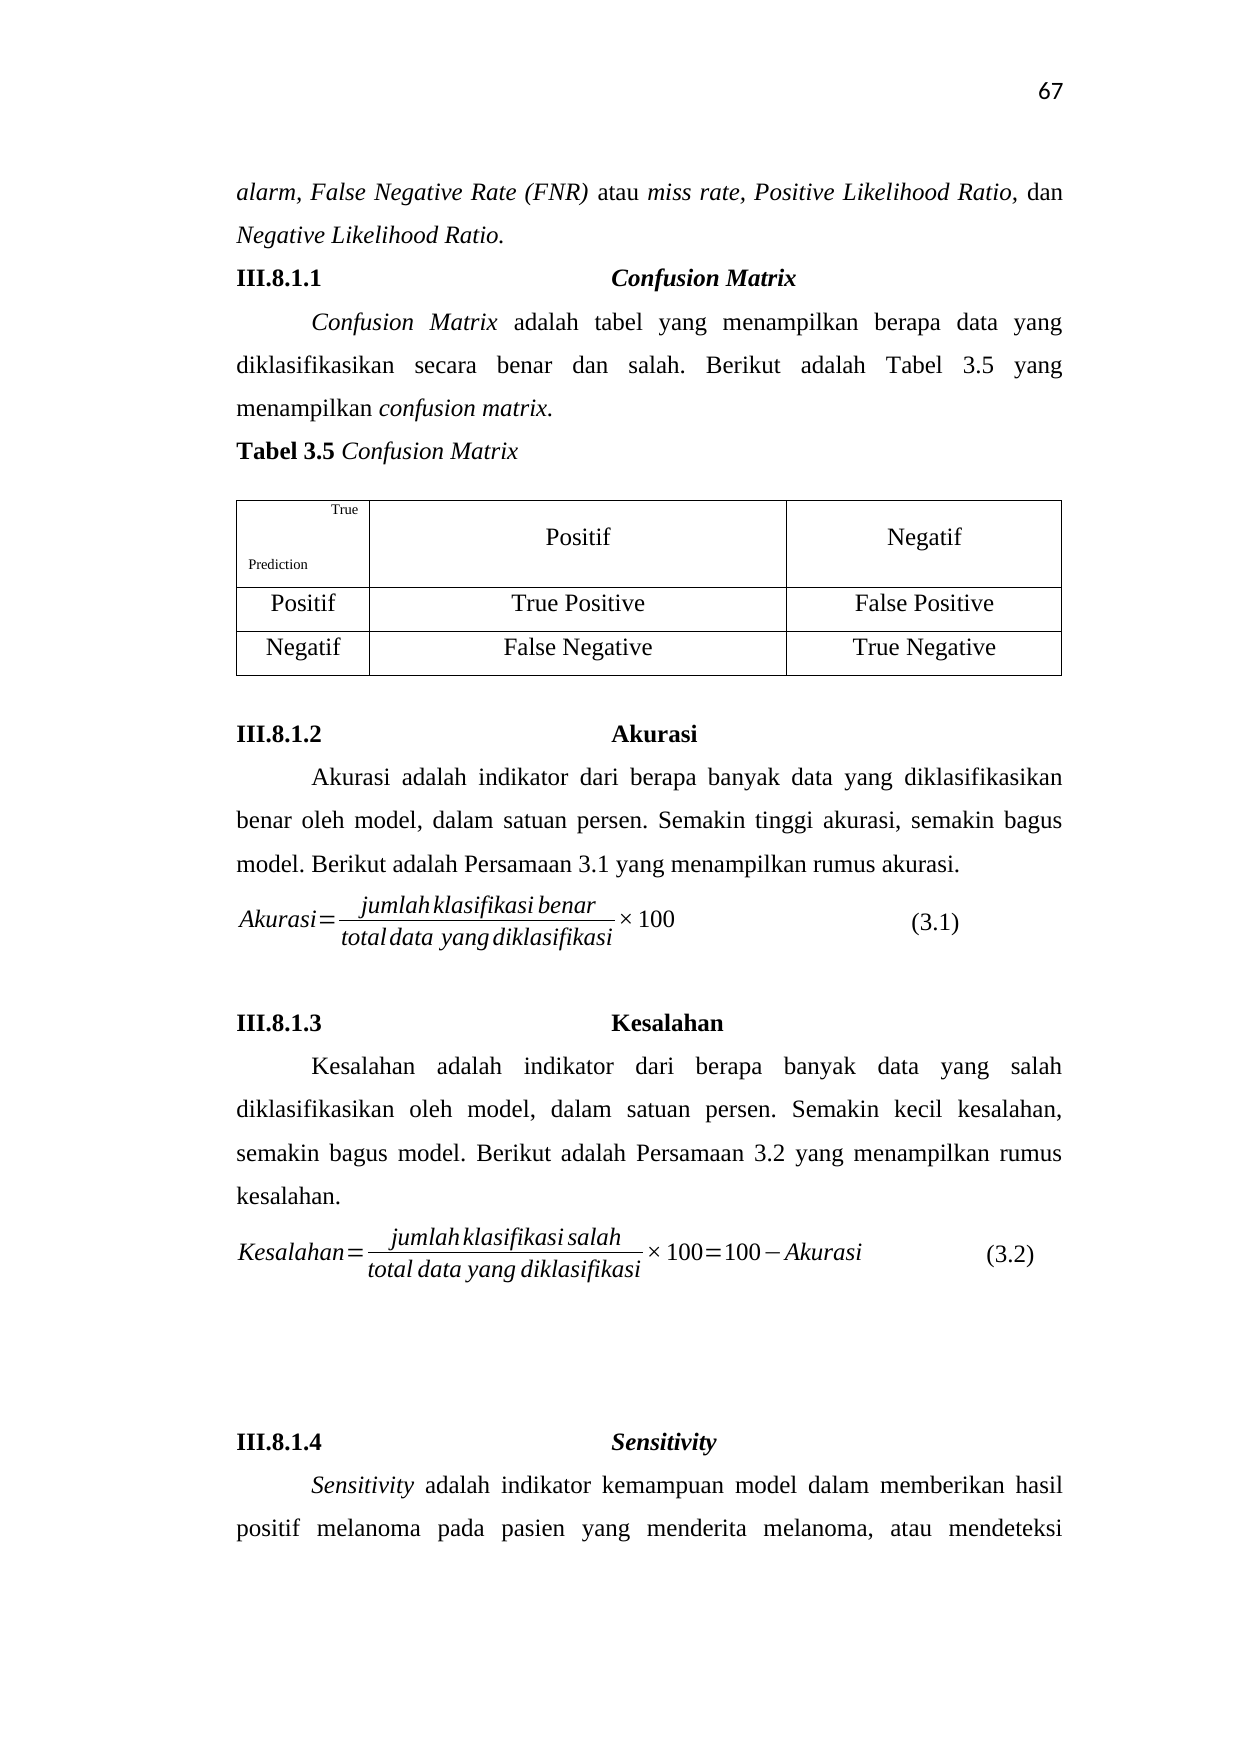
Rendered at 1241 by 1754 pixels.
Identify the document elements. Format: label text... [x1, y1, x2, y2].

table_cell Positif [237, 588, 369, 631]
subtitle Akurasi [236, 719, 1063, 748]
table_header Negatif [787, 501, 1061, 587]
table_header True Prediction [237, 501, 369, 587]
subtitle Sensitivity [236, 1427, 1063, 1455]
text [236, 1470, 1063, 1542]
text Confusion Matrix adalah tabel yang menampilkan berapa data yang diklasifikasikan secara benar dan salah. Berikut adalah Tabel 3.5 yang menampilkan confusion matrix. [236, 307, 1063, 422]
subtitle Kesalahan [236, 1008, 1063, 1037]
text (3.2) [236, 1224, 1063, 1283]
table_cell False Negative [370, 632, 786, 675]
table_header Positif [370, 501, 786, 587]
table_cell False Positive [787, 588, 1061, 631]
text Tabel 3.5 Confusion Matrix [236, 436, 1063, 465]
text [236, 177, 1063, 249]
table_cell True Positive [370, 588, 786, 631]
text Akurasi adalah indikator dari berapa banyak data yang diklasifikasikan benar oleh model, dalam satuan persen. Semakin tinggi akurasi, semakin bagus model. Berikut adalah Persamaan 3.1 yang menampilkan rumus akurasi. [236, 762, 1063, 877]
text Kesalahan adalah indikator dari berapa banyak data yang salah diklasifikasikan oleh model, dalam satuan persen. Semakin kecil kesalahan, semakin bagus model. Berikut adalah Persamaan 3.2 yang menampilkan rumus kesalahan. [236, 1051, 1063, 1209]
subtitle Confusion Matrix [236, 263, 1063, 292]
table_cell True Negative [787, 632, 1061, 675]
text (3.1) [236, 892, 1063, 951]
table_cell Negatif [237, 632, 369, 675]
